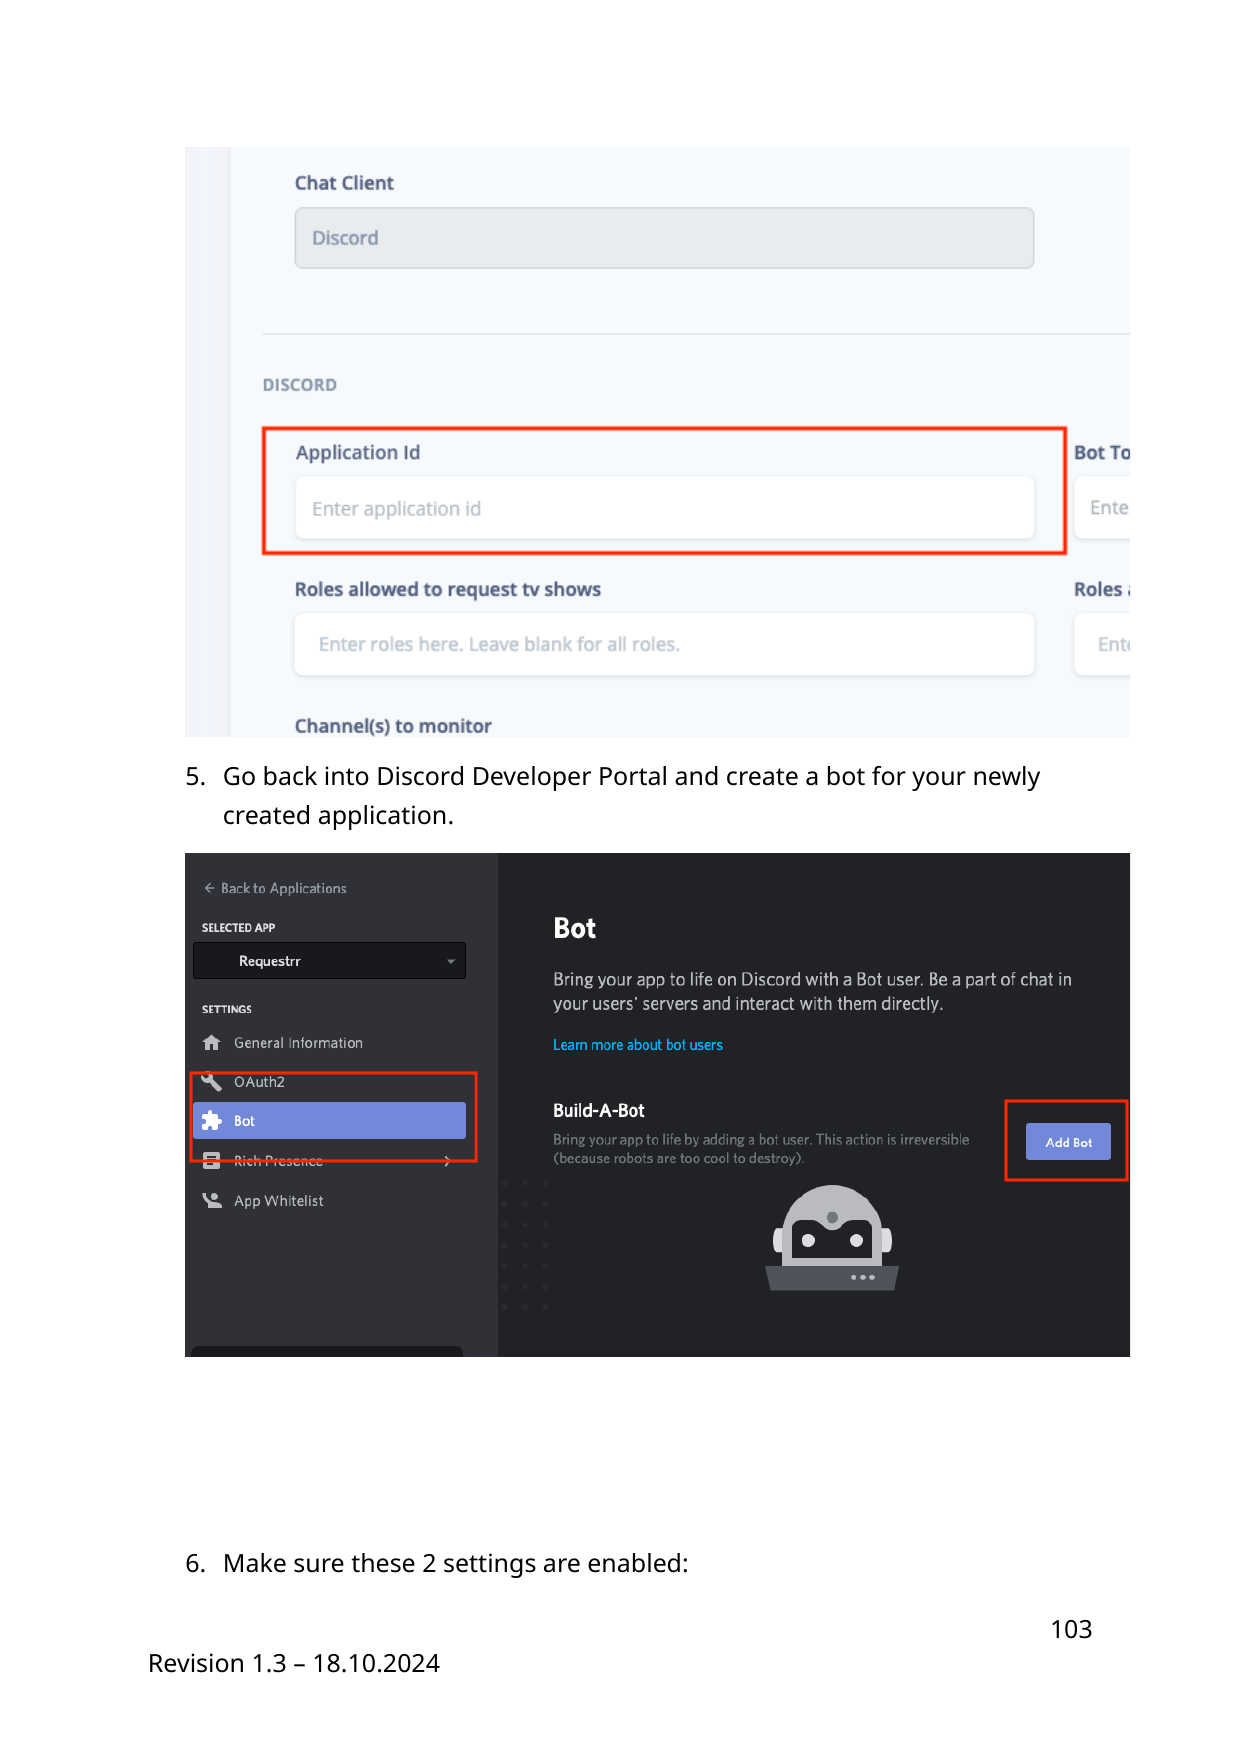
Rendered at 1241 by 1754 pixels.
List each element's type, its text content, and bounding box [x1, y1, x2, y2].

list Go back into Discord Developer Portal and create a bot for your newly created application. [185, 759, 1093, 832]
list Make sure these 2 settings are enabled: [185, 1546, 1093, 1580]
picture [185, 853, 1130, 1357]
picture [185, 147, 1130, 737]
